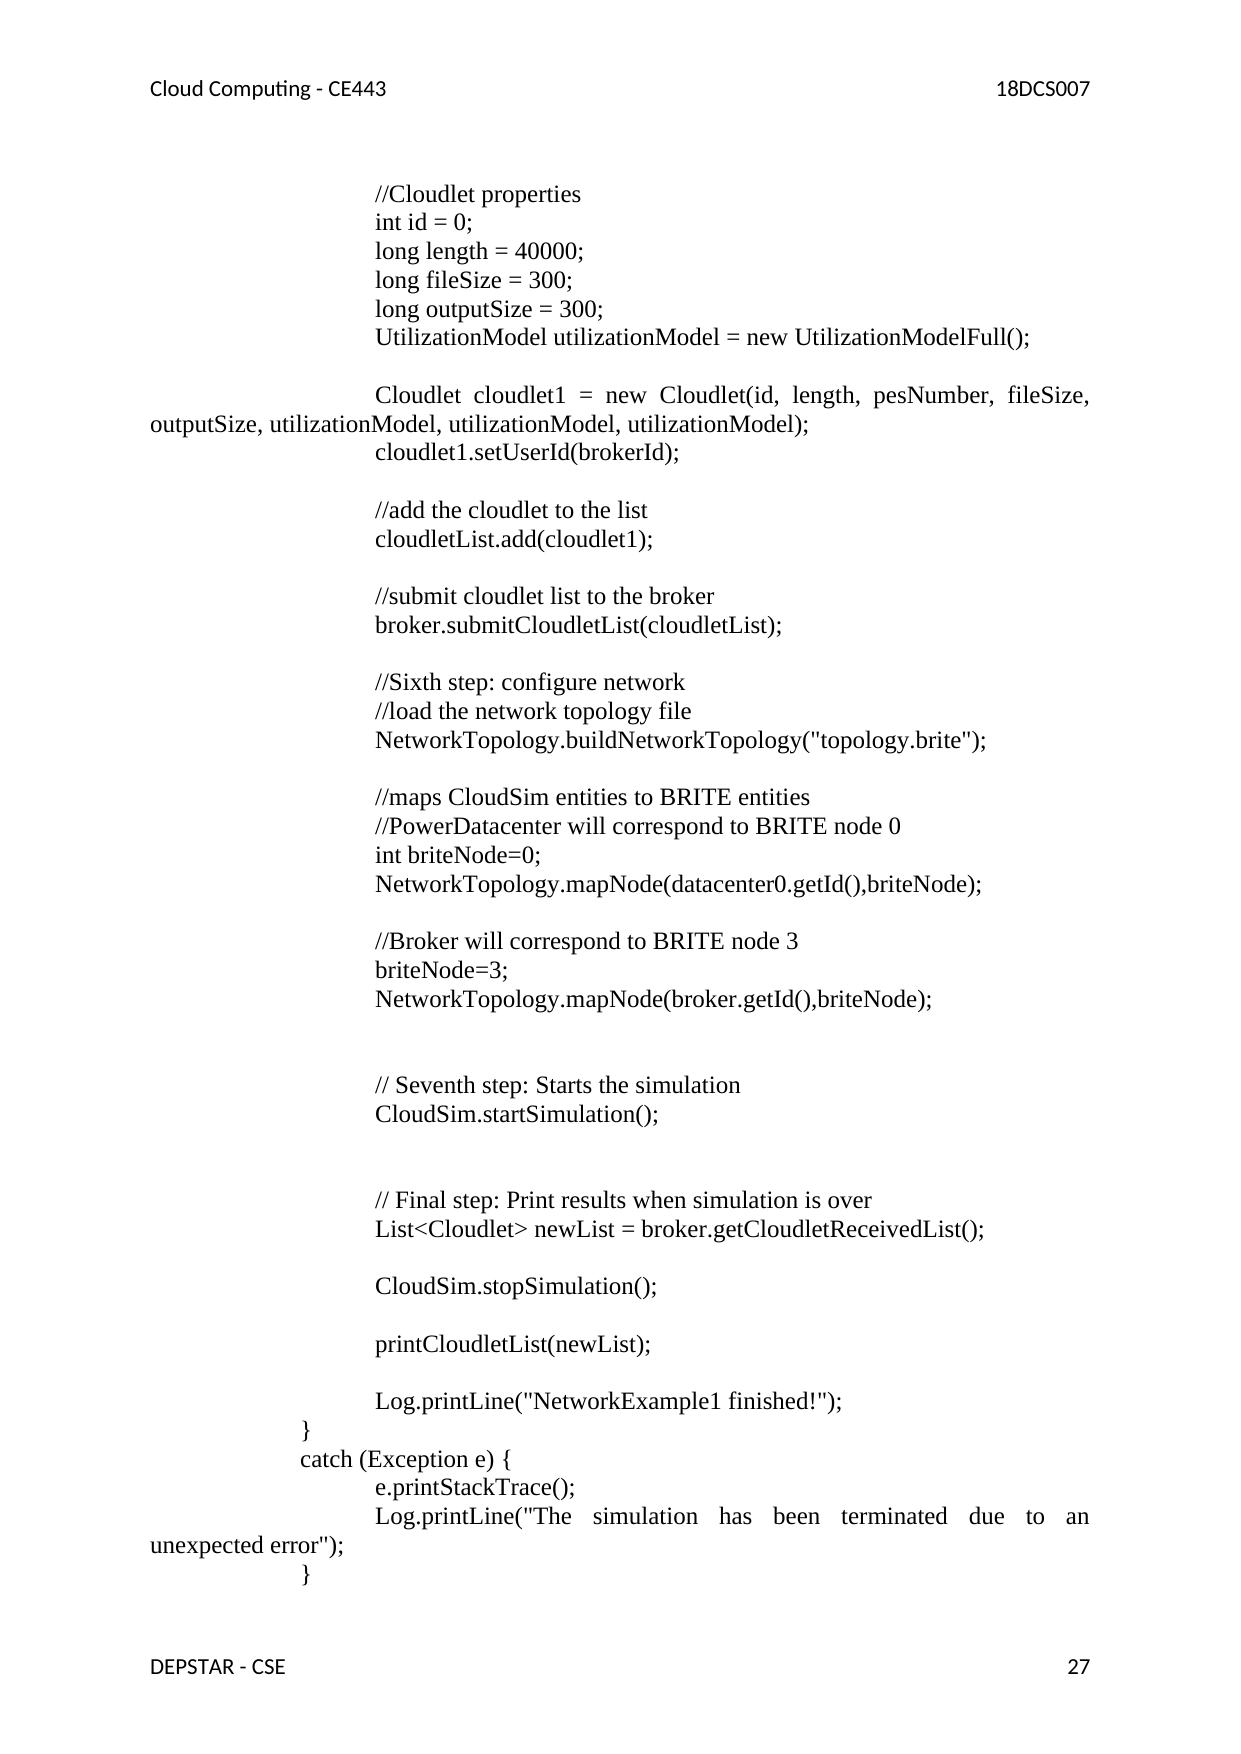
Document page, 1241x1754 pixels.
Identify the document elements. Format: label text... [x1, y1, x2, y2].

text UtilizationModel utilizationModel = new UtilizationModelFull(); [150, 322, 1090, 351]
text //maps CloudSim entities to BRITE entities [150, 782, 1090, 811]
text Cloudlet cloudlet1 = new Cloudlet(id, length, pesNumber, fileSize, outputSize, utilizationModel, utilizationModel, utilizationModel); [150, 380, 1090, 437]
text //PowerDatacenter will correspond to BRITE node 0 [150, 811, 1090, 840]
text //submit cloudlet list to the broker [150, 581, 1090, 610]
text int id = 0; [150, 207, 1090, 236]
text //Cloudlet properties [150, 179, 1090, 207]
text } [150, 1415, 1090, 1444]
text } [150, 1559, 1090, 1587]
text NetworkTopology.mapNode(datacenter0.getId(),briteNode); [150, 869, 1090, 897]
text //Broker will correspond to BRITE node 3 [150, 926, 1090, 955]
text List<Cloudlet> newList = broker.getCloudletReceivedList(); [150, 1214, 1090, 1242]
text briteNode=3; [150, 955, 1090, 984]
text catch (Exception e) { [150, 1444, 1090, 1472]
text NetworkTopology.buildNetworkTopology("topology.brite"); [150, 725, 1090, 754]
text long outputSize = 300; [150, 294, 1090, 322]
text cloudletList.add(cloudlet1); [150, 524, 1090, 552]
text //load the network topology file [150, 696, 1090, 725]
text Log.printLine("The simulation has been terminated due to an unexpected error"); [150, 1501, 1090, 1559]
text // Final step: Print results when simulation is over [150, 1185, 1090, 1214]
text printCloudletList(newList); [150, 1329, 1090, 1357]
text // Seventh step: Starts the simulation [150, 1070, 1090, 1099]
text broker.submitCloudletList(cloudletList); [150, 610, 1090, 639]
text Log.printLine("NetworkExample1 finished!"); [150, 1386, 1090, 1415]
text int briteNode=0; [150, 840, 1090, 869]
text cloudlet1.setUserId(brokerId); [150, 437, 1090, 466]
text CloudSim.startSimulation(); [150, 1099, 1090, 1127]
text CloudSim.stopSimulation(); [150, 1271, 1090, 1300]
text long fileSize = 300; [150, 265, 1090, 294]
text //add the cloudlet to the list [150, 495, 1090, 524]
text long length = 40000; [150, 236, 1090, 265]
text //Sixth step: configure network [150, 667, 1090, 696]
text e.printStackTrace(); [150, 1472, 1090, 1501]
text NetworkTopology.mapNode(broker.getId(),briteNode); [150, 984, 1090, 1012]
